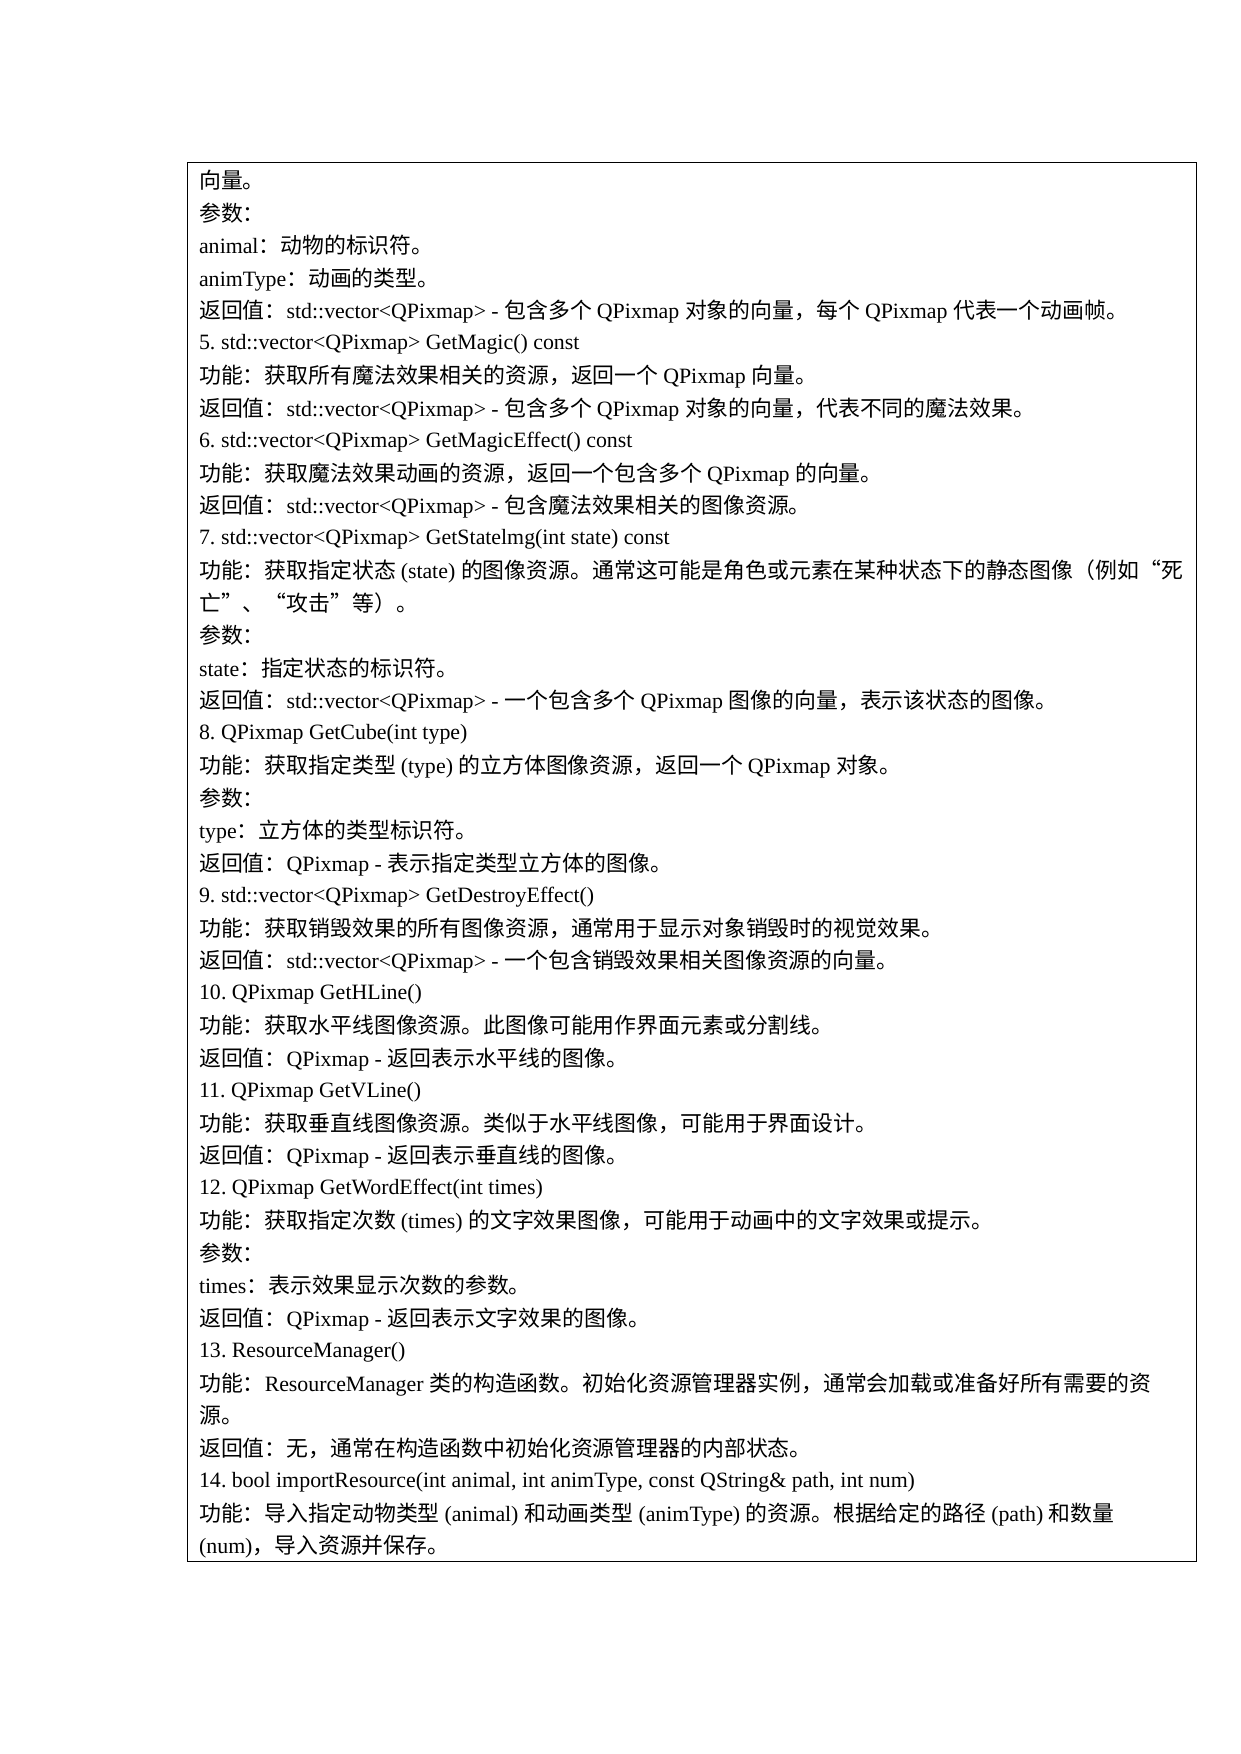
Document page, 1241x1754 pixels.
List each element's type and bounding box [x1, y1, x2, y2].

table_cell [188, 163, 1196, 1561]
